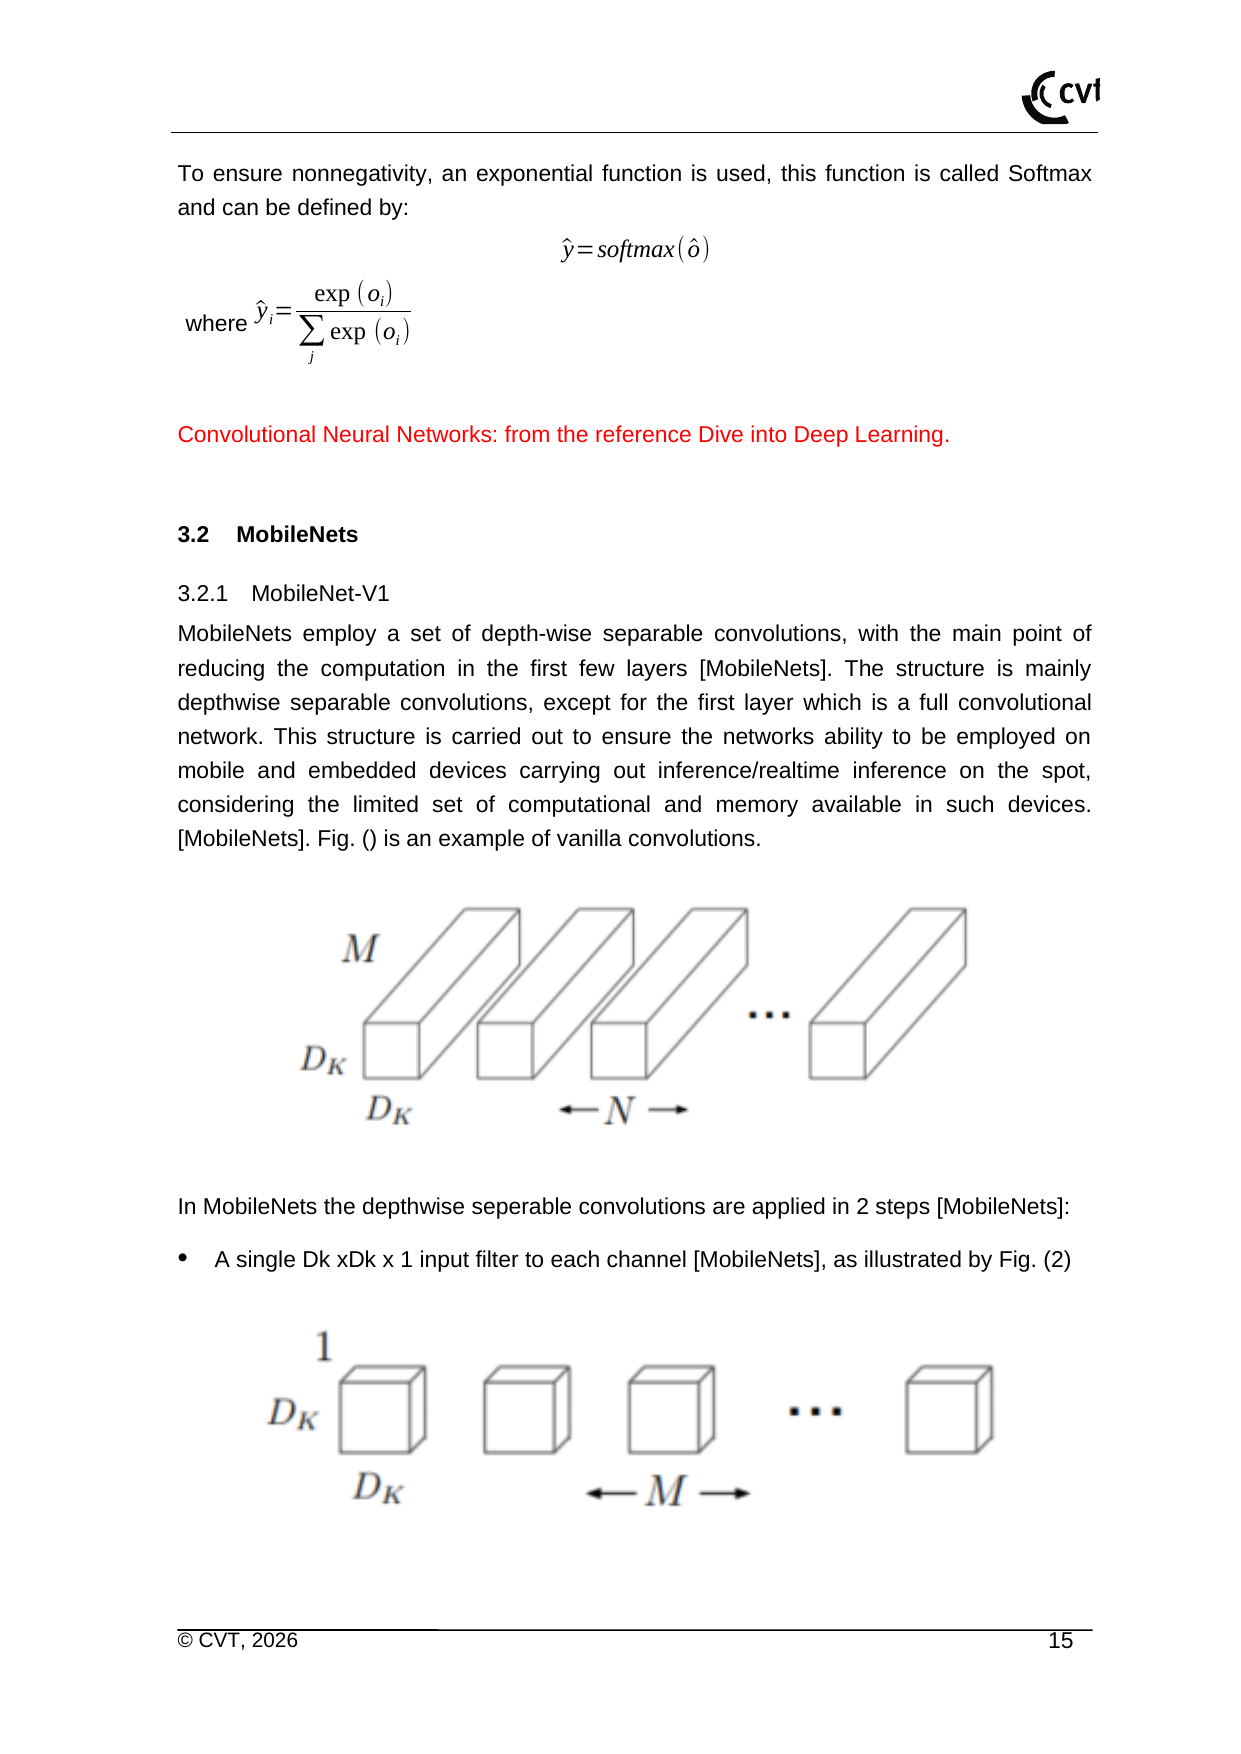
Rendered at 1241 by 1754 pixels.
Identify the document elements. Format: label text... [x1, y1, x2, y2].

text In MobileNets the depthwise seperable convolutions are applied in 2 steps [MobileNets]: [177, 1193, 1092, 1219]
picture [259, 1308, 1011, 1524]
text To ensure nonnegativity, an exponential function is used, this function is called Softmax and can be defined by: [177, 159, 1092, 220]
text A single Dk xDk x 1 input filter to each channel [MobileNets], as illustrated by Fig. (2) [177, 1240, 1092, 1273]
text MobileNets employ a set of depth-wise separable convolutions, with the main point of reducing the computation in the first few layers [MobileNets]. The structure is mainly depthwise separable convolutions, except for the first layer which is a full convolutional network. This structure is carried out to ensure the networks ability to be employed on mobile and embedded devices carrying out inference/realtime inference on the spot, considering the limited set of computational and memory available in such devices. [MobileNets]. Fig. () is an example of vanilla convolutions. [177, 620, 1092, 852]
text where [177, 278, 1092, 364]
subtitle MobileNet-V1 [177, 580, 1092, 606]
text Convolutional Neural Networks: from the reference Dive into Deep Learning. [177, 421, 1092, 447]
subtitle MobileNets [177, 521, 1092, 547]
picture [281, 884, 989, 1143]
